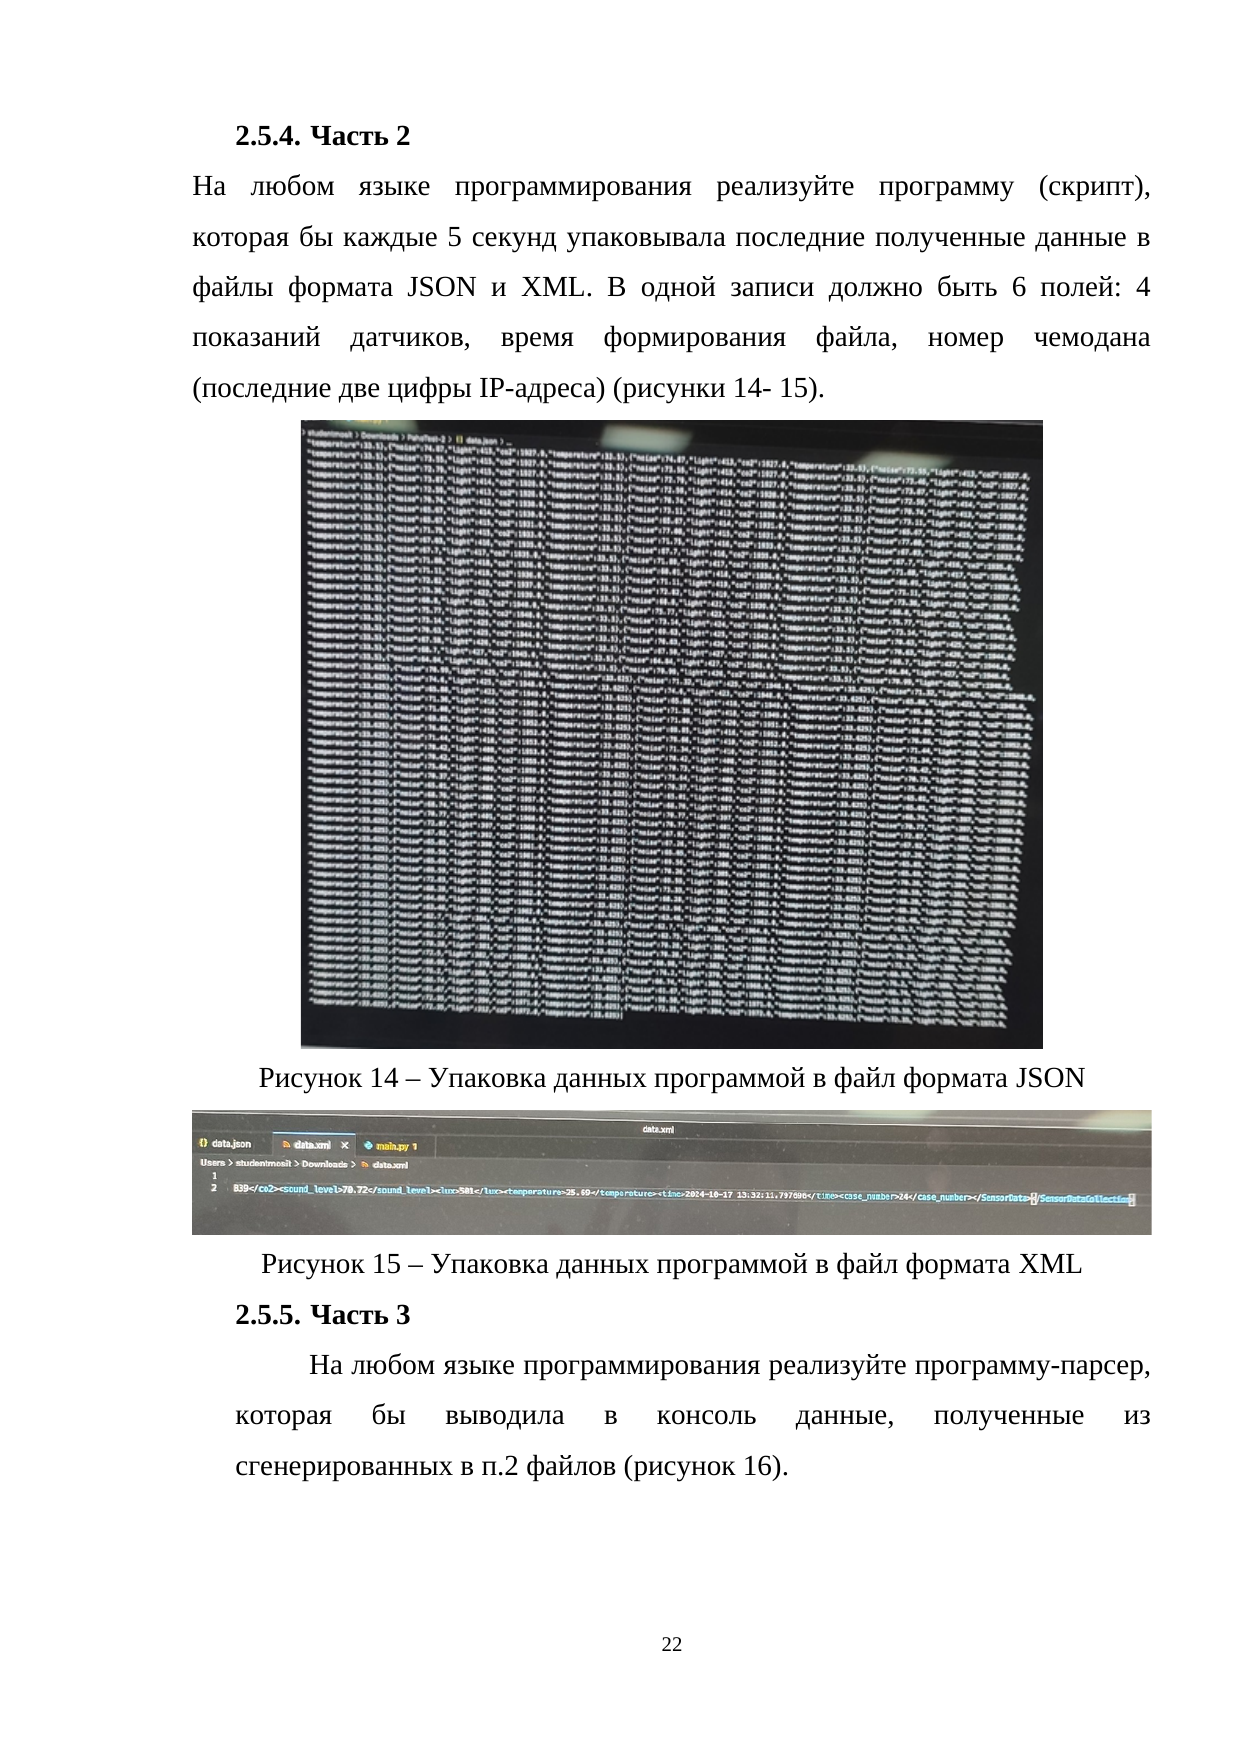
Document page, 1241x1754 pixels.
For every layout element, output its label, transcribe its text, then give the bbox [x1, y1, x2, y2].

list Часть 3 [235, 1297, 1152, 1330]
text Рисунок 14 – Упаковка данных программой в файл формата JSON [192, 1060, 1152, 1094]
list Часть 2 [235, 118, 1152, 152]
picture [300, 420, 1043, 1049]
picture [192, 1110, 1152, 1235]
text Рисунок 15 – Упаковка данных программой в файл формата XML [192, 1246, 1152, 1280]
text На любом языке программирования реализуйте программу (скрипт), которая бы каждые 5 секунд упаковывала последние полученные данные в файлы формата JSON и XML. В одной записи должно быть 6 полей: 4 показаний датчиков, время формирования файла, номер чемодана (последние две цифры IP-адреса) (рисунки 14- 15). [192, 168, 1152, 403]
text На любом языке программирования реализуйте программу-парсер, которая бы выводила в консоль данные, полученные из сгенерированных в п.2 файлов (рисунок 16). [235, 1347, 1152, 1481]
